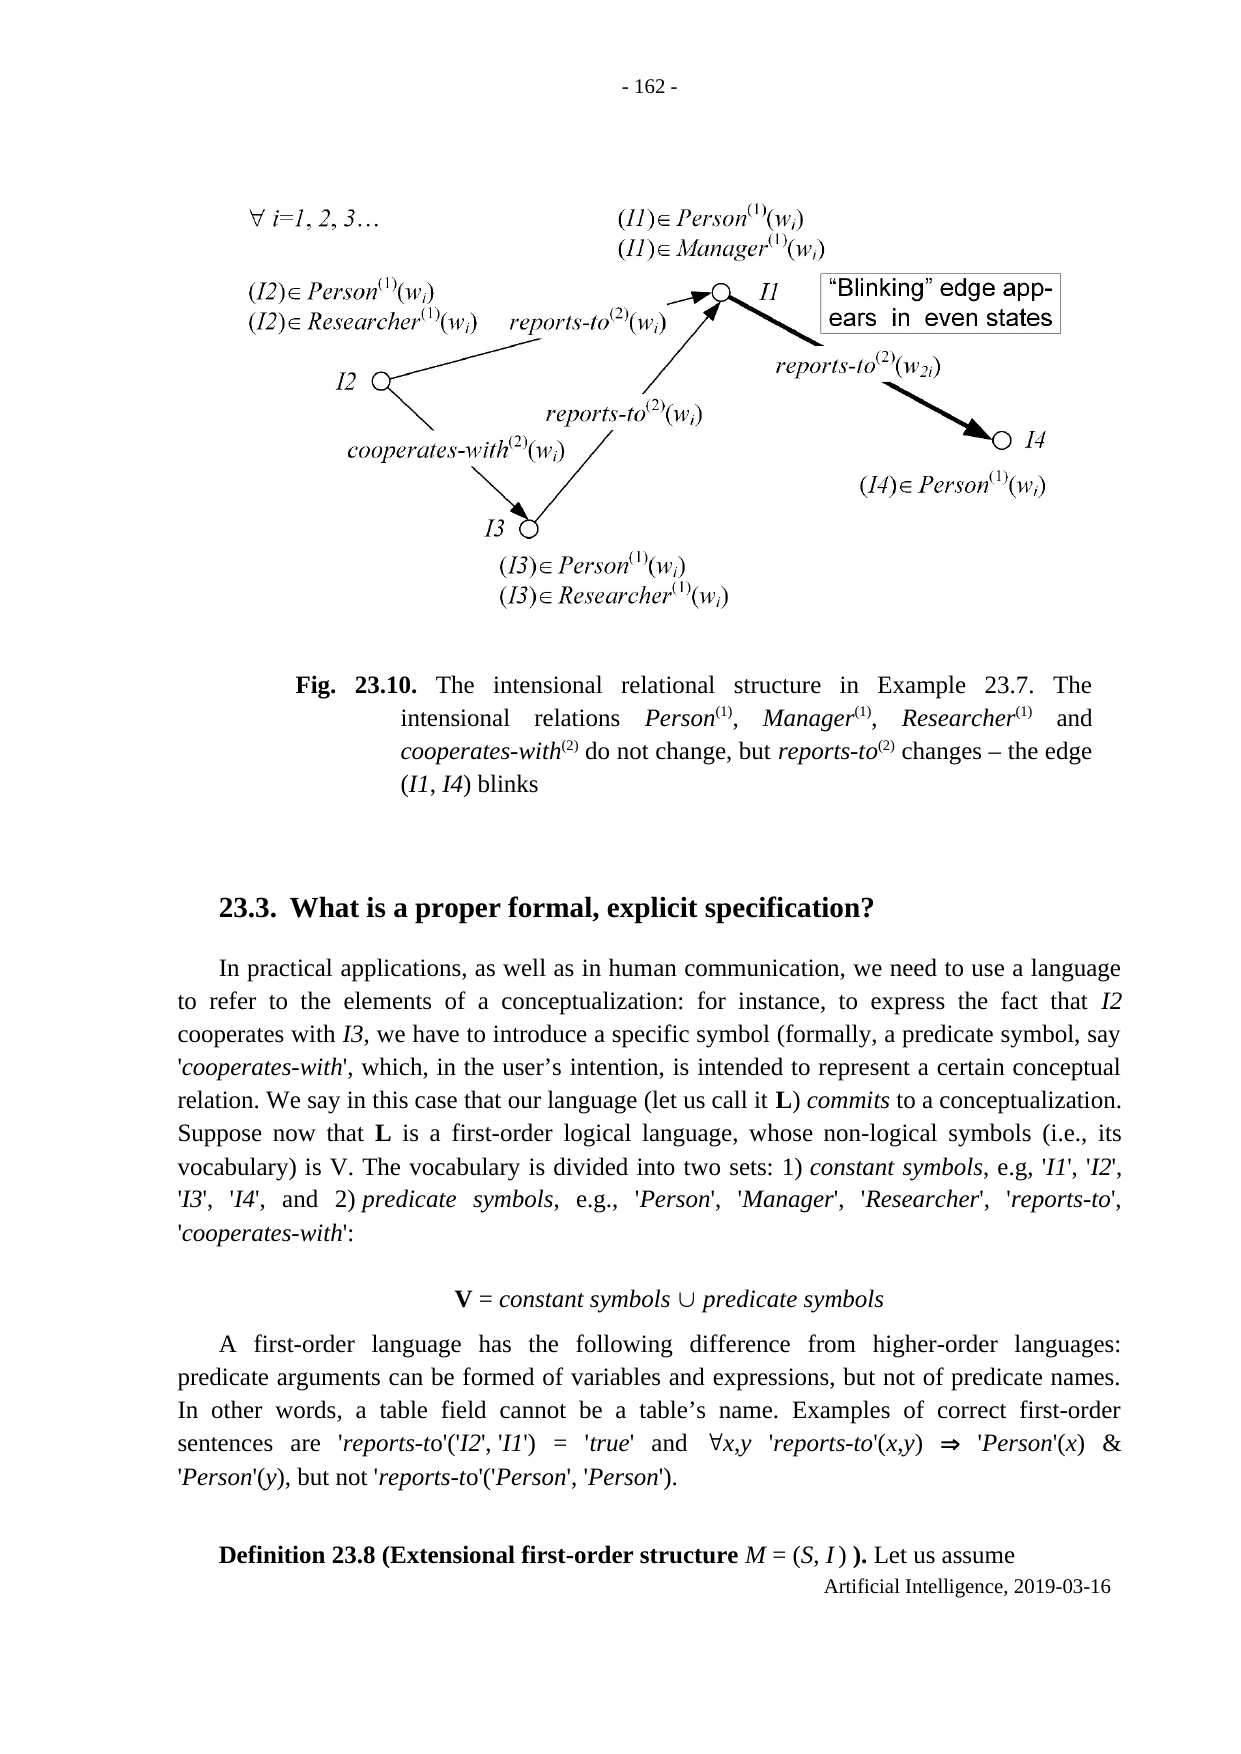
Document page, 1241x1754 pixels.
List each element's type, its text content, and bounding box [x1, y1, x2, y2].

text Definition 23.8 (Extensional first-order structure M = (S, I ) ). Let us assume [177, 1540, 1122, 1569]
picture [235, 195, 1064, 621]
text A first-order language has the following difference from higher-order languages: predicate arguments can be formed of variables and expressions, but not of predicate names. In other words, a table field cannot be a table’s name. Examples of correct first-order sentences are 'reports-to'('I2', 'I1') = 'true' and x,y 'reports-to'(x,y) 'Person'(x) & 'Person'(y), but not 'reports-to'('Person', 'Person'). [177, 1329, 1122, 1490]
text In practical applications, as well as in human communication, we need to use a language to refer to the elements of a conceptualization: for instance, to express the fact that I2 cooperates with I3, we have to introduce a specific symbol (formally, a predicate symbol, say 'cooperates-with', which, in the user’s intention, is intended to represent a certain conceptual relation. We say in this case that our language (let us call it L) commits to a conceptualization. Suppose now that L is a first-order logical language, whose non-logical symbols (i.e., its vocabulary) is V. The vocabulary is divided into two sets: 1) constant symbols, e.g, 'I1', 'I2', 'I3', 'I4', and 2) predicate symbols, e.g., 'Person', 'Manager', 'Researcher', 'reports-to', 'cooperates-with': [177, 953, 1122, 1246]
text V = constant symbols predicate symbols [177, 1284, 1122, 1313]
text Fig. 23.10. The intensional relational structure in Example 23.7. The intensional relations Person(1), Manager(1), Researcher(1) and cooperates-with(2) do not change, but reports-to(2) changes – the edge (I1, I4) blinks [295, 670, 1092, 798]
subtitle What is a proper formal, explicit specification? [218, 890, 1122, 923]
